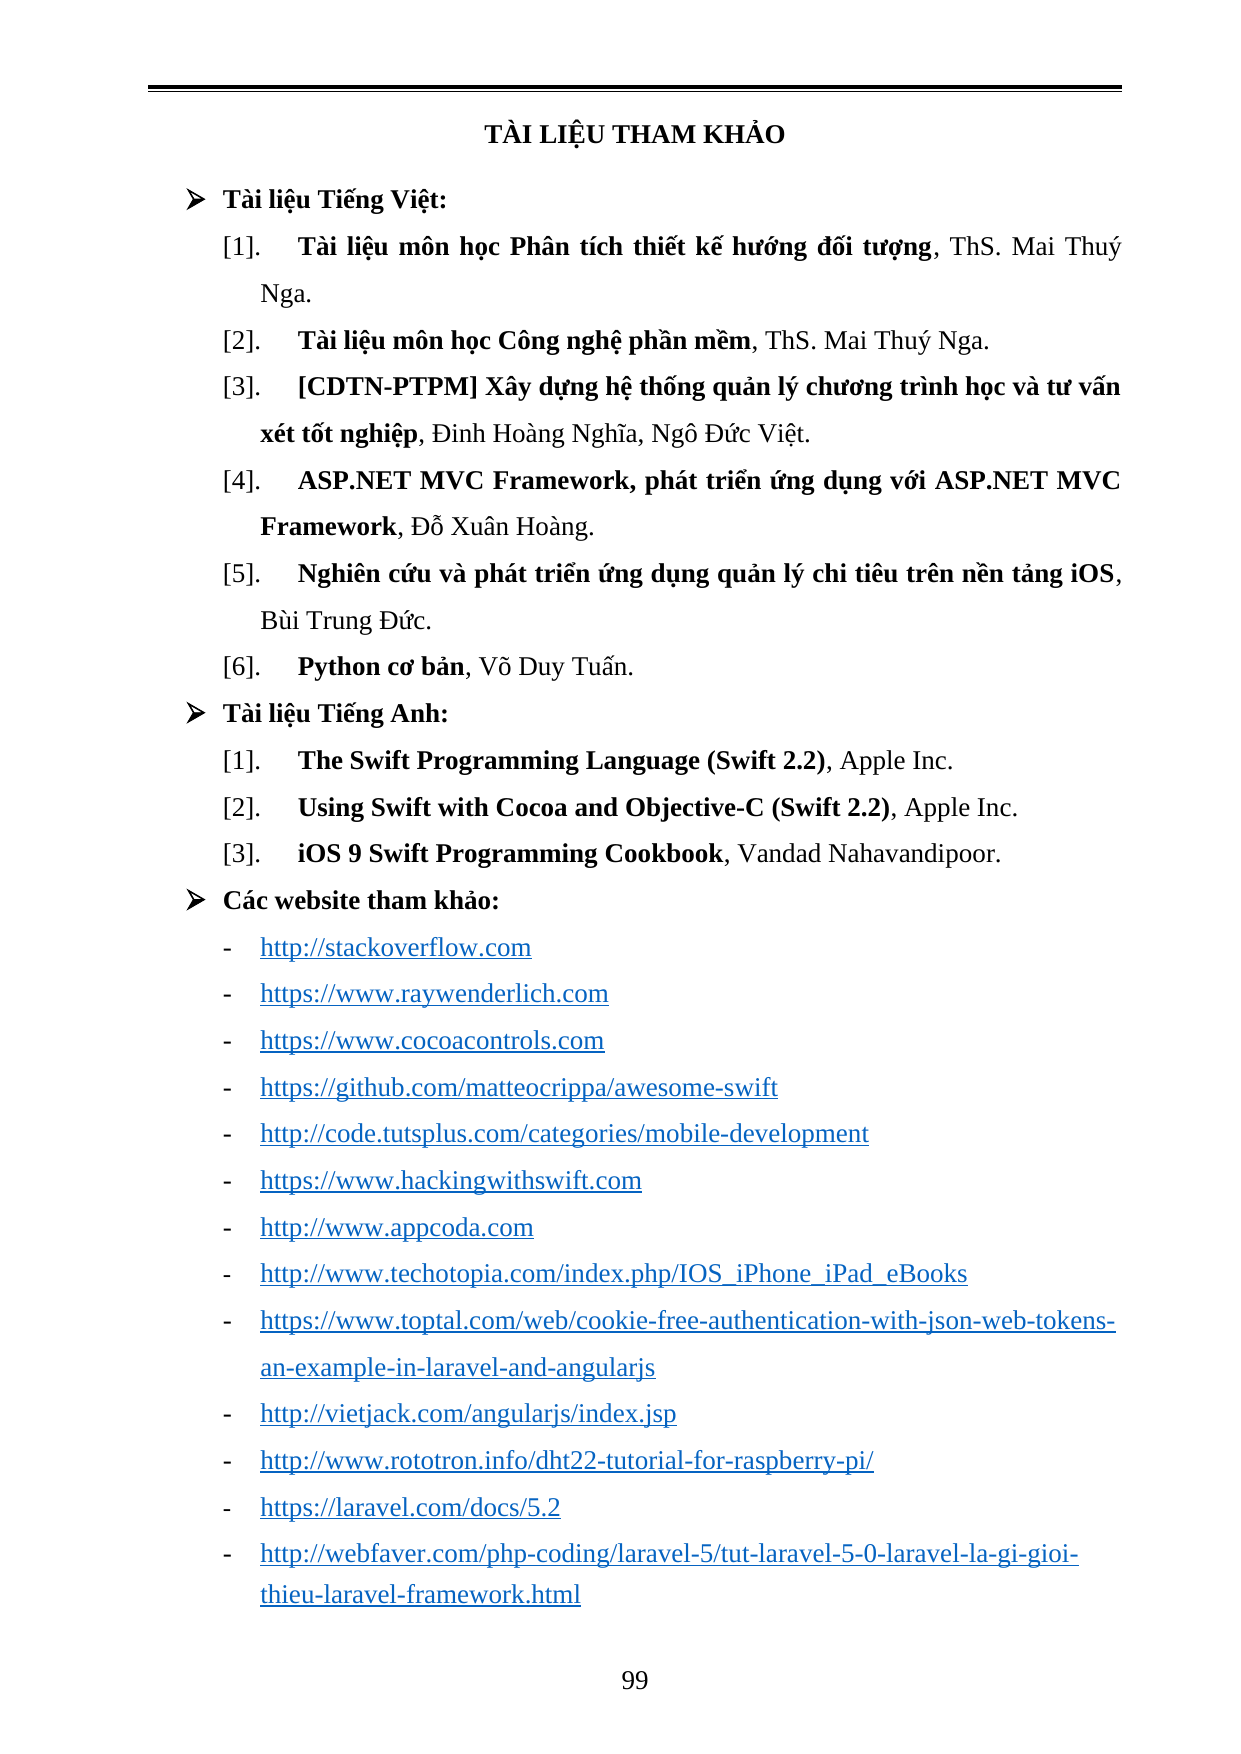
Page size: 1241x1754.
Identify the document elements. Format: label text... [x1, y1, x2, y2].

list http://webfaver.com/php-coding/laravel-5/tut-laravel-5-0-laravel-la-gi-gioi-thieu-laravel-framework.html [223, 1537, 1122, 1609]
list http://vietjack.com/angularjs/index.jsp [223, 1397, 1122, 1429]
list https://www.raywenderlich.com [223, 977, 1122, 1009]
subtitle TÀI LIỆU THAM KHẢO [148, 118, 1122, 149]
list Python cơ bản, Võ Duy Tuấn. [223, 650, 1122, 682]
list http://stackoverflow.com [223, 931, 1122, 962]
list Tài liệu Tiếng Anh: [185, 697, 1122, 728]
list iOS 9 Swift Programming Cookbook, Vandad Nahavandipoor. [223, 837, 1122, 868]
list https://github.com/matteocrippa/awesome-swift [223, 1071, 1122, 1102]
list http://www.rototron.info/dht22-tutorial-for-raspberry-pi/ [223, 1444, 1122, 1475]
list Using Swift with Cocoa and Objective-C (Swift 2.2), Apple Inc. [223, 791, 1122, 822]
list https://laravel.com/docs/5.2 [223, 1491, 1122, 1522]
list https://www.cocoacontrols.com [223, 1024, 1122, 1055]
list http://www.appcoda.com [223, 1211, 1122, 1242]
list [CDTN-PTPM] Xây dựng hệ thống quản lý chương trình học và tư vấn xét tốt nghiệp, Đinh Hoàng Nghĩa, Ngô Đức Việt. [223, 370, 1122, 448]
list Tài liệu Tiếng Việt: [185, 183, 1122, 215]
list Tài liệu môn học Công nghệ phần mềm, ThS. Mai Thuý Nga. [223, 324, 1122, 355]
list Nghiên cứu và phát triển ứng dụng quản lý chi tiêu trên nền tảng iOS, Bùi Trung Đức. [223, 557, 1122, 635]
list https://www.toptal.com/web/cookie-free-authentication-with-json-web-tokens-an-example-in-laravel-and-angularjs [223, 1304, 1122, 1382]
list https://www.hackingwithswift.com [223, 1164, 1122, 1195]
list Tài liệu môn học Phân tích thiết kế hướng đối tượng, ThS. Mai Thuý Nga. [223, 230, 1122, 308]
list Các website tham khảo: [185, 884, 1122, 915]
list http://code.tutsplus.com/categories/mobile-development [223, 1117, 1122, 1149]
list The Swift Programming Language (Swift 2.2), Apple Inc. [223, 744, 1122, 775]
list http://www.techotopia.com/index.php/IOS_iPhone_iPad_eBooks [223, 1257, 1122, 1289]
list ASP.NET MVC Framework, phát triển ứng dụng với ASP.NET MVC Framework, Đỗ Xuân Hoàng. [223, 464, 1122, 542]
